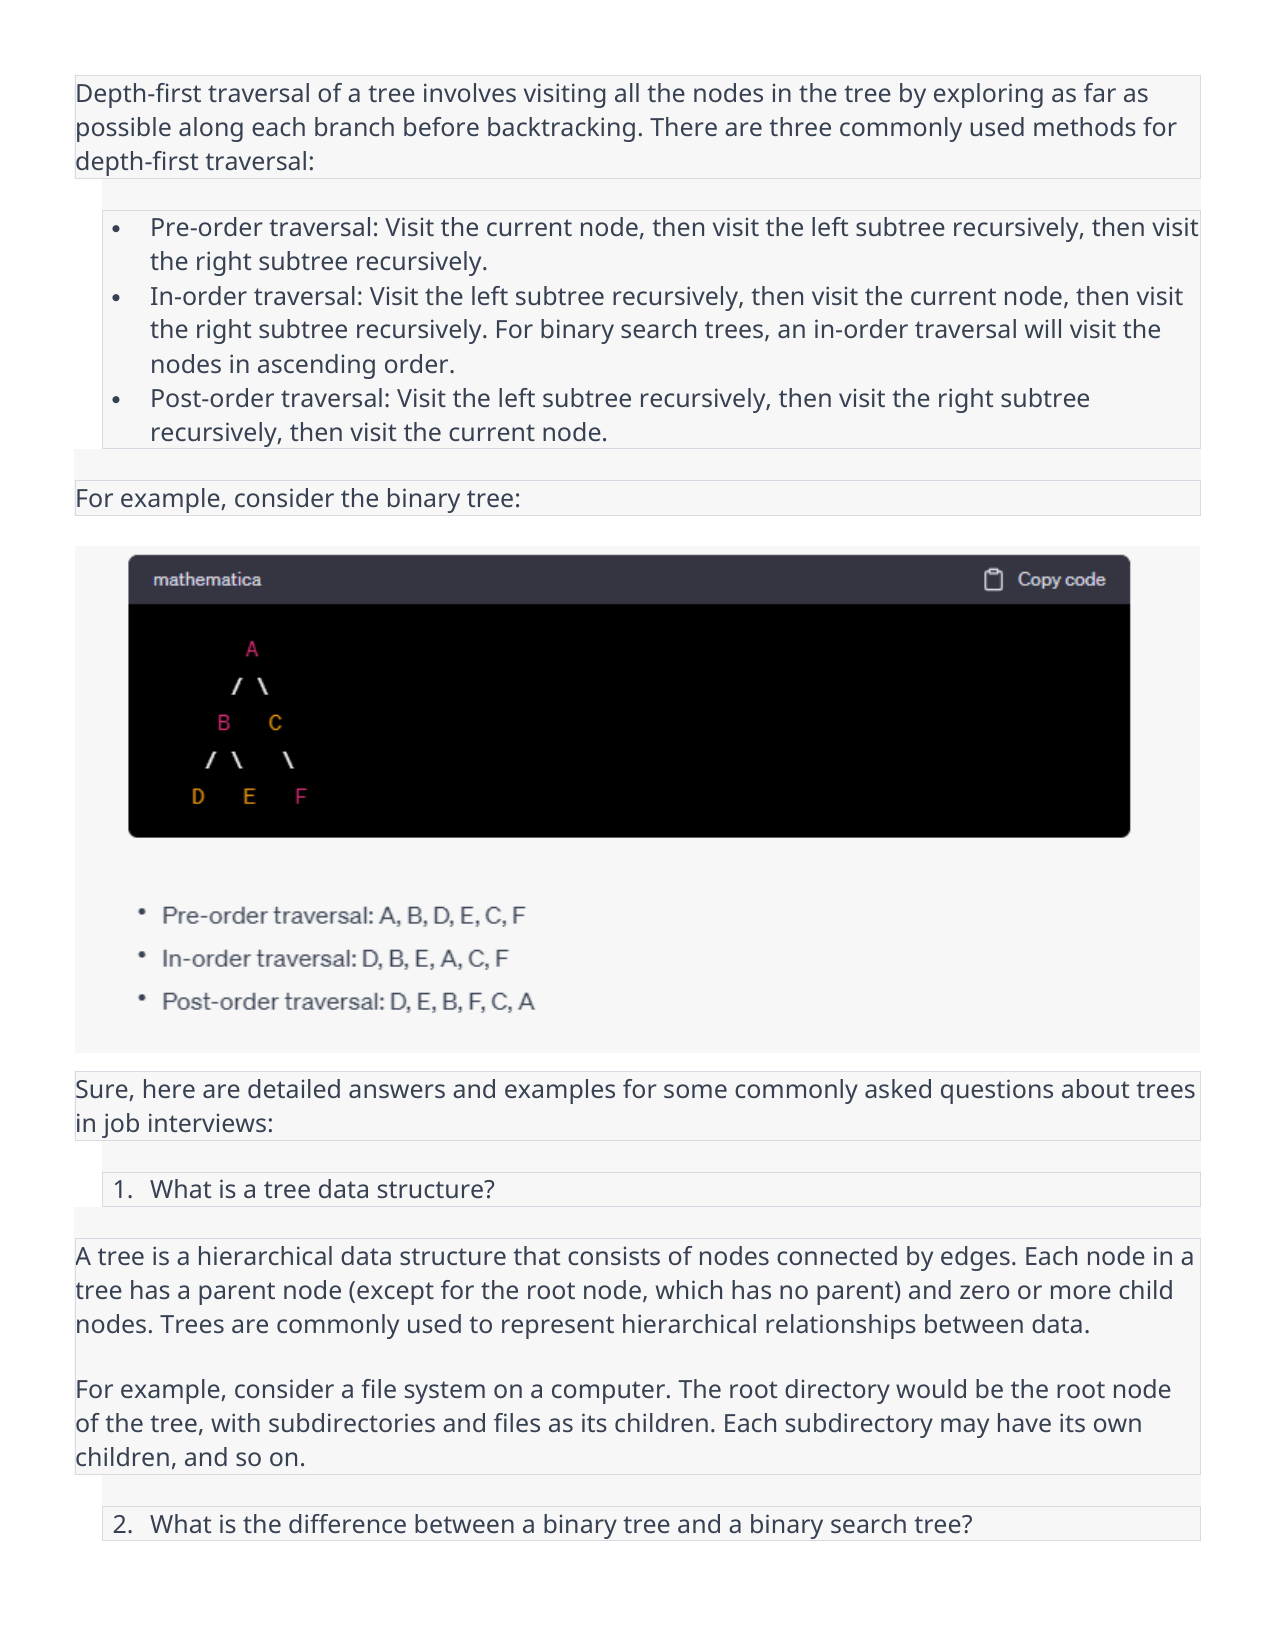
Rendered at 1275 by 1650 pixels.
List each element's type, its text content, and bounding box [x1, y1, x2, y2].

list What is the difference between a binary tree and a binary search tree? [103, 1507, 1200, 1540]
list In-order traversal: Visit the left subtree recursively, then visit the current node, then visit the right subtree recursively. For binary search trees, an in-order traversal will visit the nodes in ascending order. [103, 278, 1200, 380]
text A tree is a hierarchical data structure that consists of nodes connected by edges. Each node in a tree has a parent node (except for the root node, which has no parent) and zero or more child nodes. Trees are commonly used to represent hierarchical relationships between data. [76, 1239, 1200, 1341]
list Pre-order traversal: Visit the current node, then visit the left subtree recursively, then visit the right subtree recursively. [103, 211, 1200, 278]
text For example, consider a file system on a computer. The root directory would be the root node of the tree, with subdirectories and files as its children. Each subdirectory may have its own children, and so on. [76, 1371, 1200, 1474]
text Sure, here are detailed answers and examples for some commonly asked questions about trees in job interviews: [76, 1072, 1200, 1140]
text Depth-first traversal of a tree involves visiting all the nodes in the tree by exploring as far as possible along each branch before backtracking. There are three commonly used methods for depth-first traversal: [76, 76, 1200, 178]
list Post-order traversal: Visit the left subtree recursively, then visit the right subtree recursively, then visit the current node. [103, 380, 1200, 448]
text For example, consider the binary tree: [76, 481, 1200, 515]
list What is a tree data structure? [103, 1173, 1200, 1206]
picture [75, 546, 1200, 1053]
